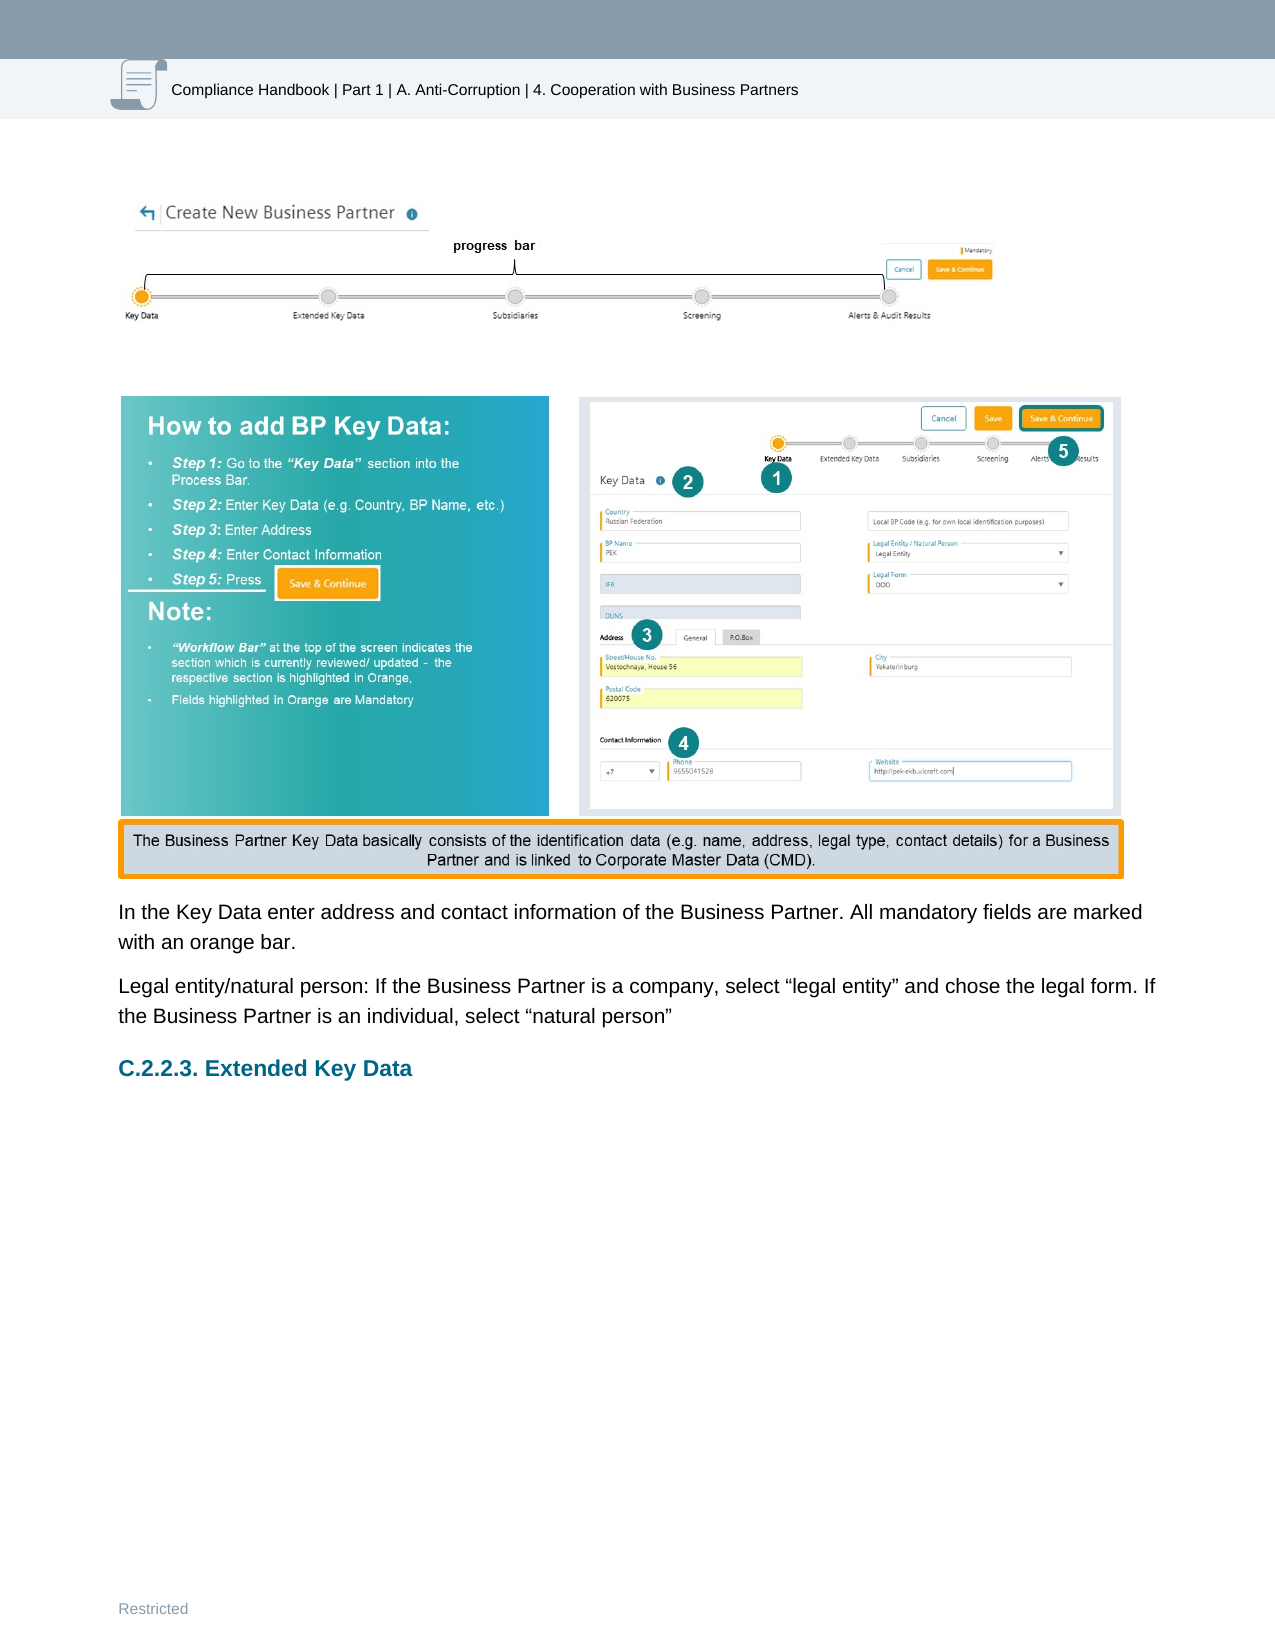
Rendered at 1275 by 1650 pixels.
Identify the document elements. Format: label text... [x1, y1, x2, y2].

picture [110, 59, 168, 110]
text Legal entity/natural person: If the Business Partner is a company, select “legal entity” and chose the legal form. If the Business Partner is an individual, select “natural person” [118, 974, 1169, 1028]
picture [118, 195, 995, 332]
text In the Key Data enter address and contact information of the Business Partner. All mandatory fields are marked with an orange bar. [118, 899, 1169, 953]
subtitle C.2.2.3. Extended Key Data [118, 1054, 1169, 1081]
picture [118, 396, 1125, 879]
